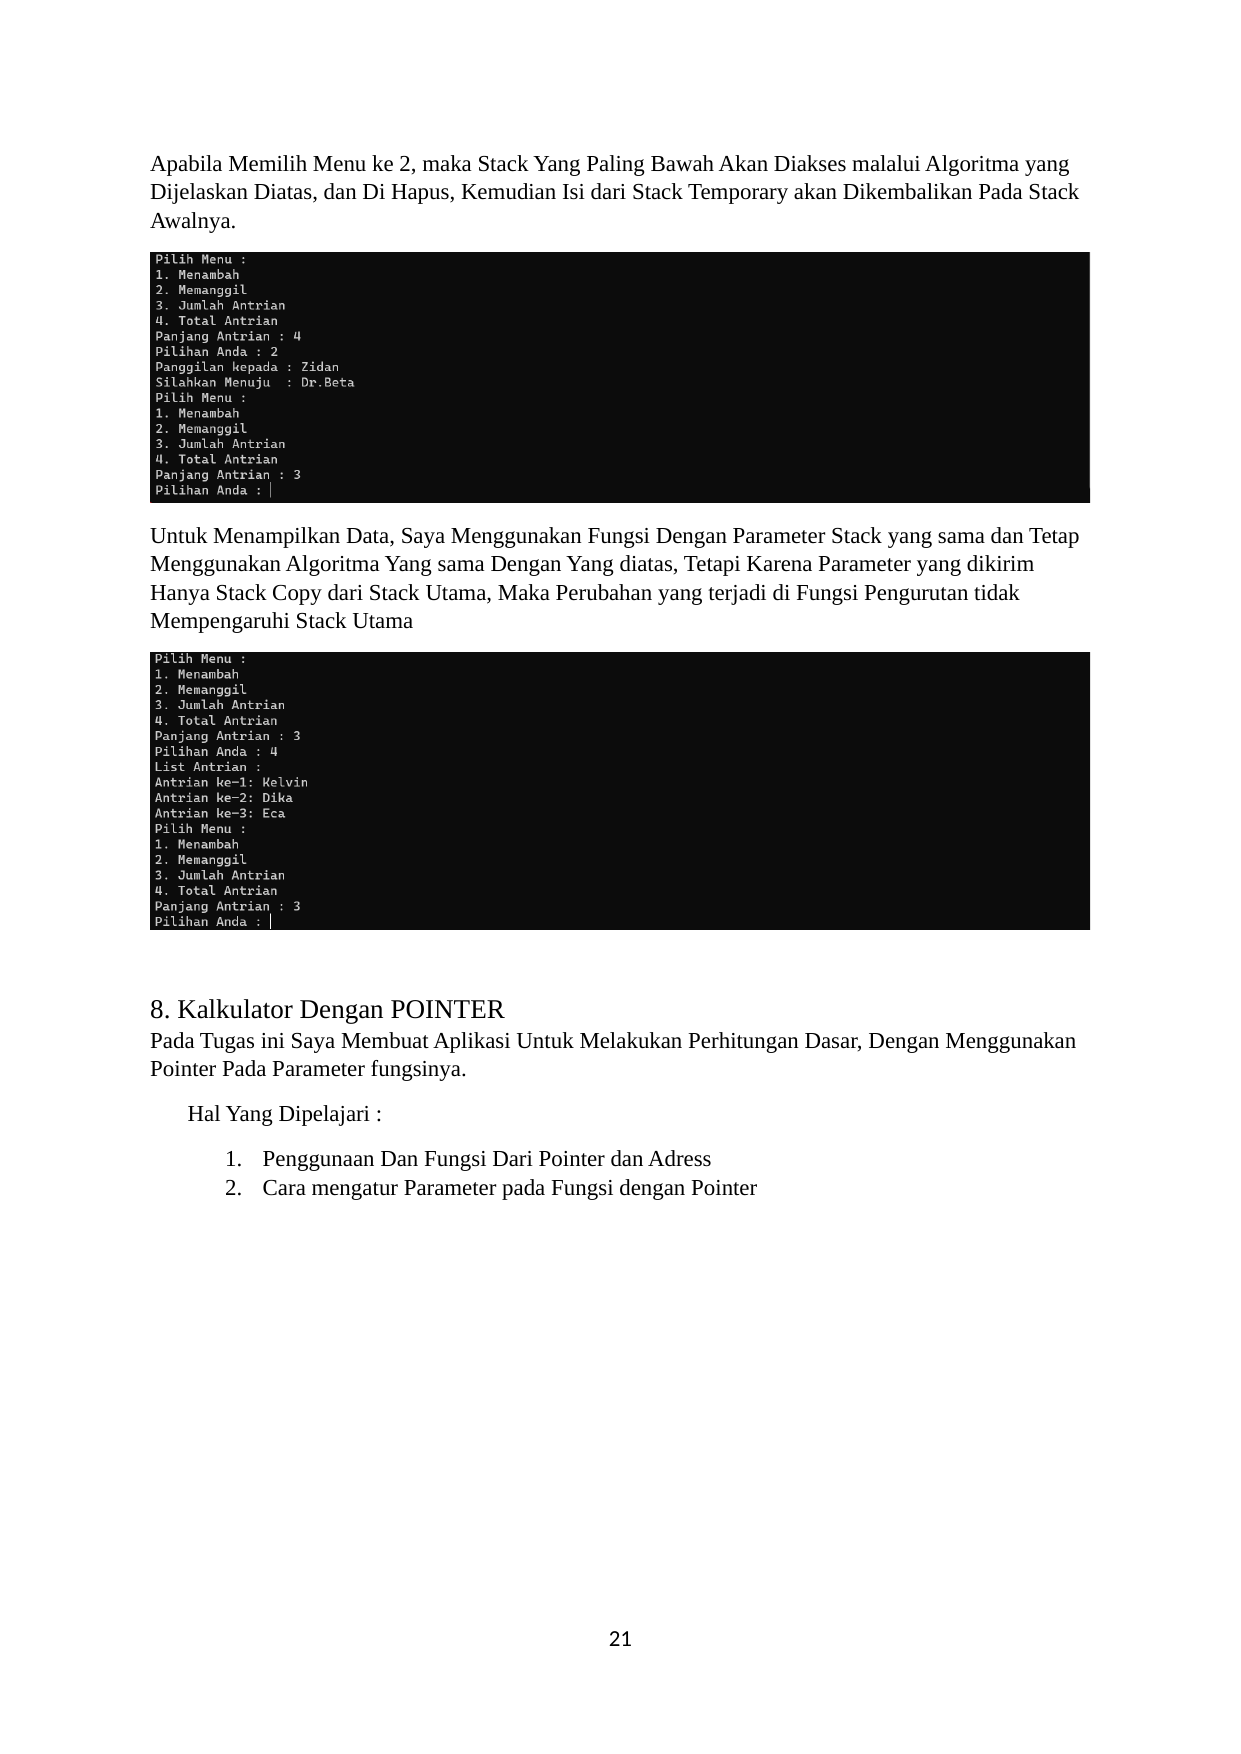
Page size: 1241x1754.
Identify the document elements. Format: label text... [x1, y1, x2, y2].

list Penggunaan Dan Fungsi Dari Pointer dan Adress [225, 1145, 1090, 1172]
picture [150, 652, 1091, 930]
text Untuk Menampilkan Data, Saya Menggunakan Fungsi Dengan Parameter Stack yang sama dan Tetap Menggunakan Algoritma Yang sama Dengan Yang diatas, Tetapi Karena Parameter yang dikirim Hanya Stack Copy dari Stack Utama, Maka Perubahan yang terjadi di Fungsi Pengurutan tidak Mempengaruhi Stack Utama [150, 522, 1090, 633]
text Hal Yang Dipelajari : [150, 1100, 1090, 1127]
subtitle 8. Kalkulator Dengan POINTER [150, 993, 1090, 1024]
text Apabila Memilih Menu ke 2, maka Stack Yang Paling Bawah Akan Diakses malalui Algoritma yang Dijelaskan Diatas, dan Di Hapus, Kemudian Isi dari Stack Temporary akan Dikembalikan Pada Stack Awalnya. [150, 150, 1090, 233]
picture [150, 252, 1091, 503]
text Pada Tugas ini Saya Membuat Aplikasi Untuk Melakukan Perhitungan Dasar, Dengan Menggunakan Pointer Pada Parameter fungsinya. [150, 1027, 1090, 1081]
list Cara mengatur Parameter pada Fungsi dengan Pointer [225, 1174, 1090, 1200]
